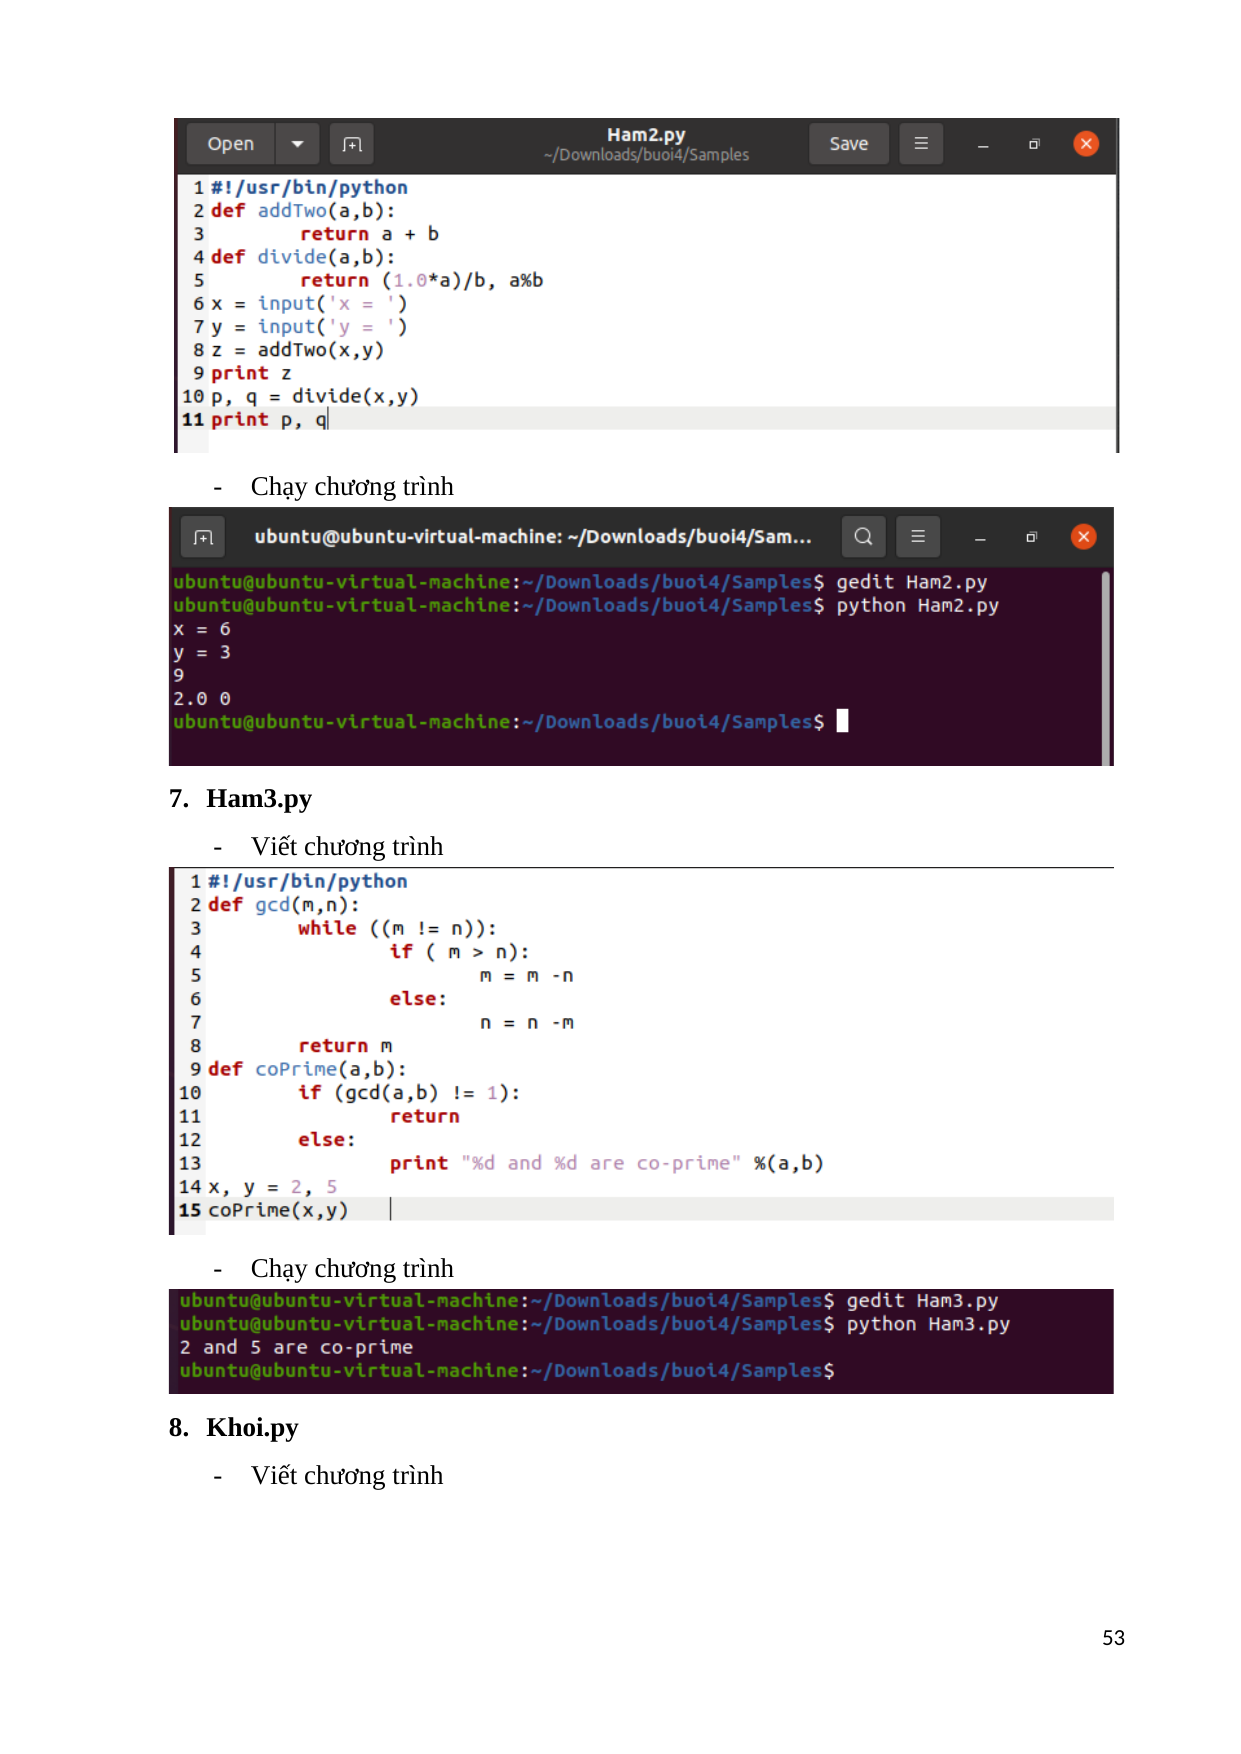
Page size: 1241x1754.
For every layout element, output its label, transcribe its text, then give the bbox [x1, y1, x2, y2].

list Chạy chương trình [213, 1252, 1125, 1283]
picture [168, 507, 1114, 766]
list Viết chương trình [213, 830, 1125, 862]
subtitle Khoi.py [169, 1411, 1125, 1442]
picture [168, 867, 1114, 1235]
subtitle Ham3.py [169, 782, 1125, 813]
picture [174, 118, 1120, 453]
picture [168, 1289, 1114, 1394]
list Viết chương trình [213, 1459, 1125, 1490]
list Chạy chương trình [213, 470, 1125, 501]
